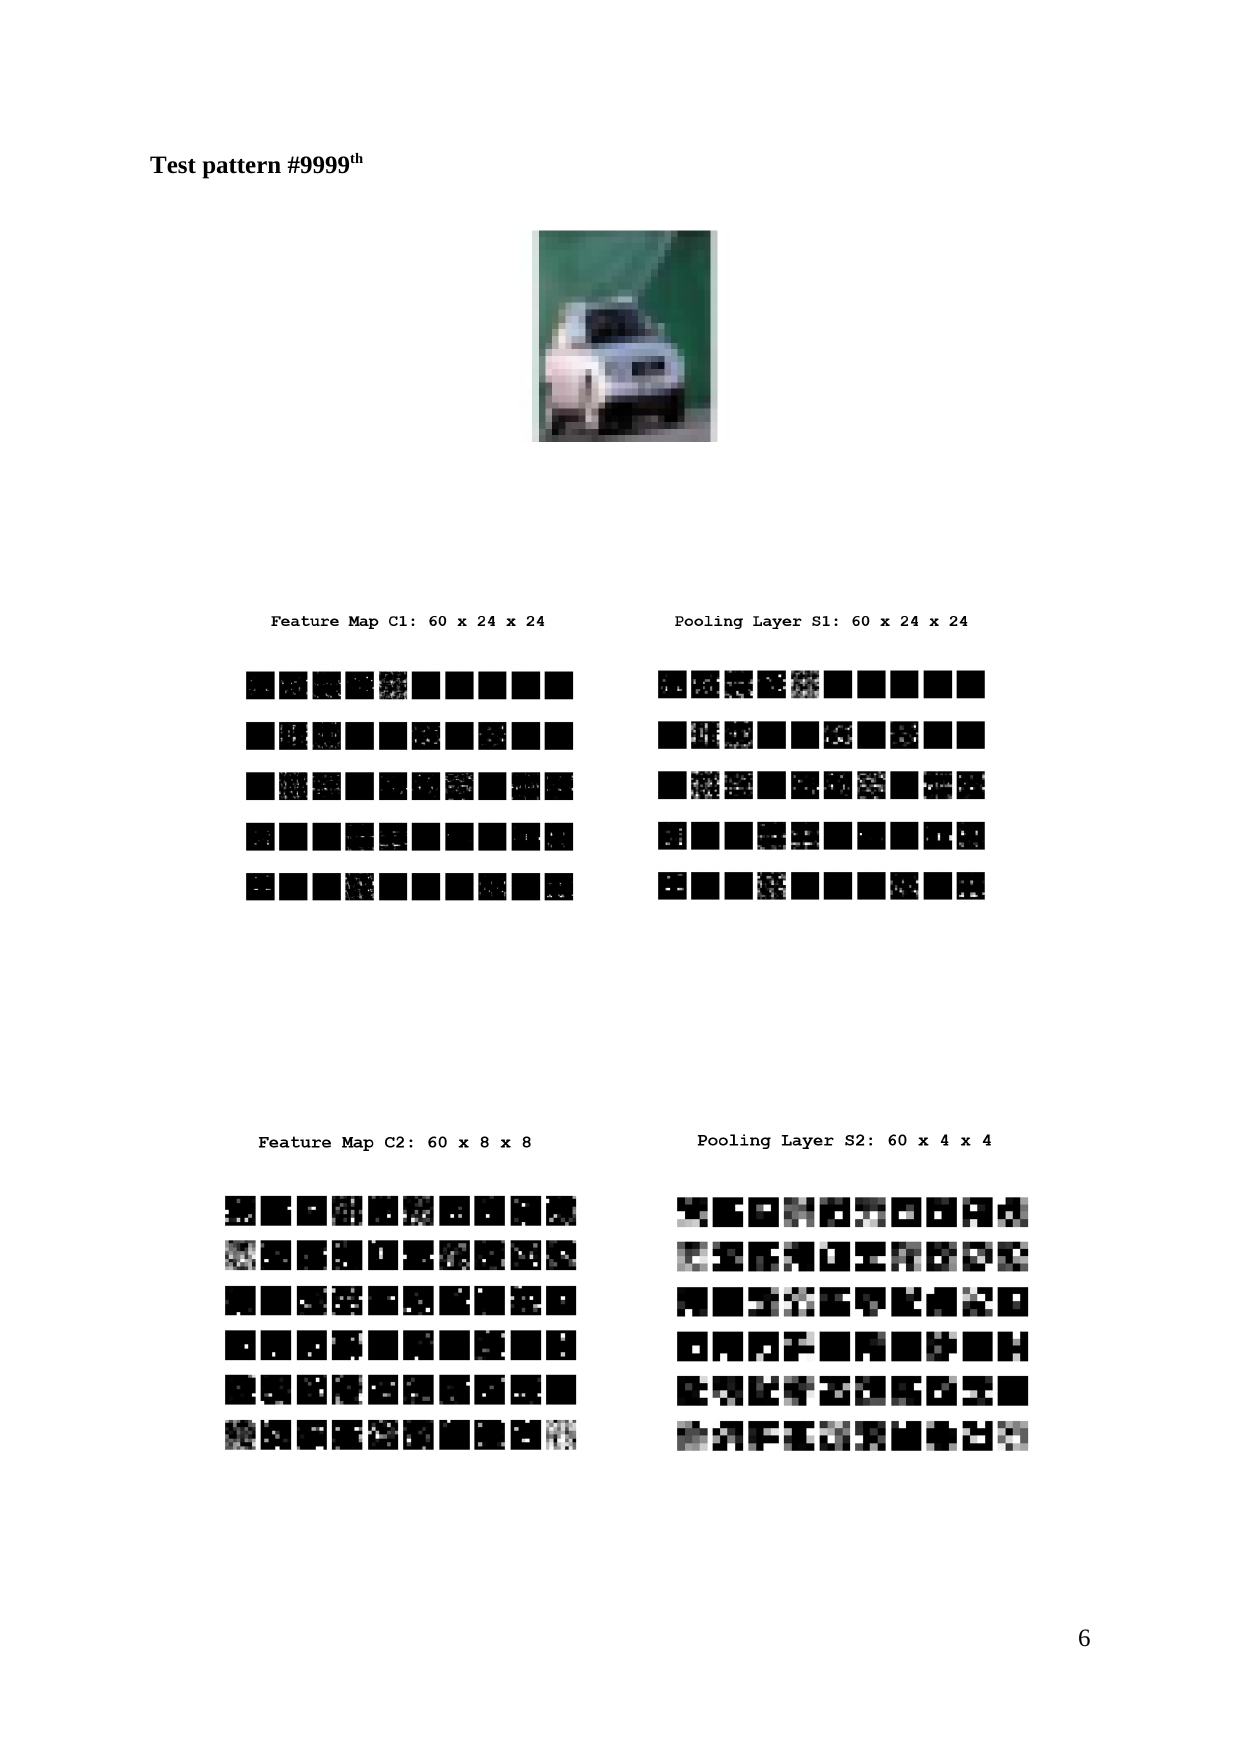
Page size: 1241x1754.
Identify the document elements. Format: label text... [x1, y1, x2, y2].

text Test pattern #9999th [150, 150, 1090, 179]
picture [182, 538, 1058, 1031]
picture [150, 1049, 1091, 1579]
picture [437, 197, 803, 472]
